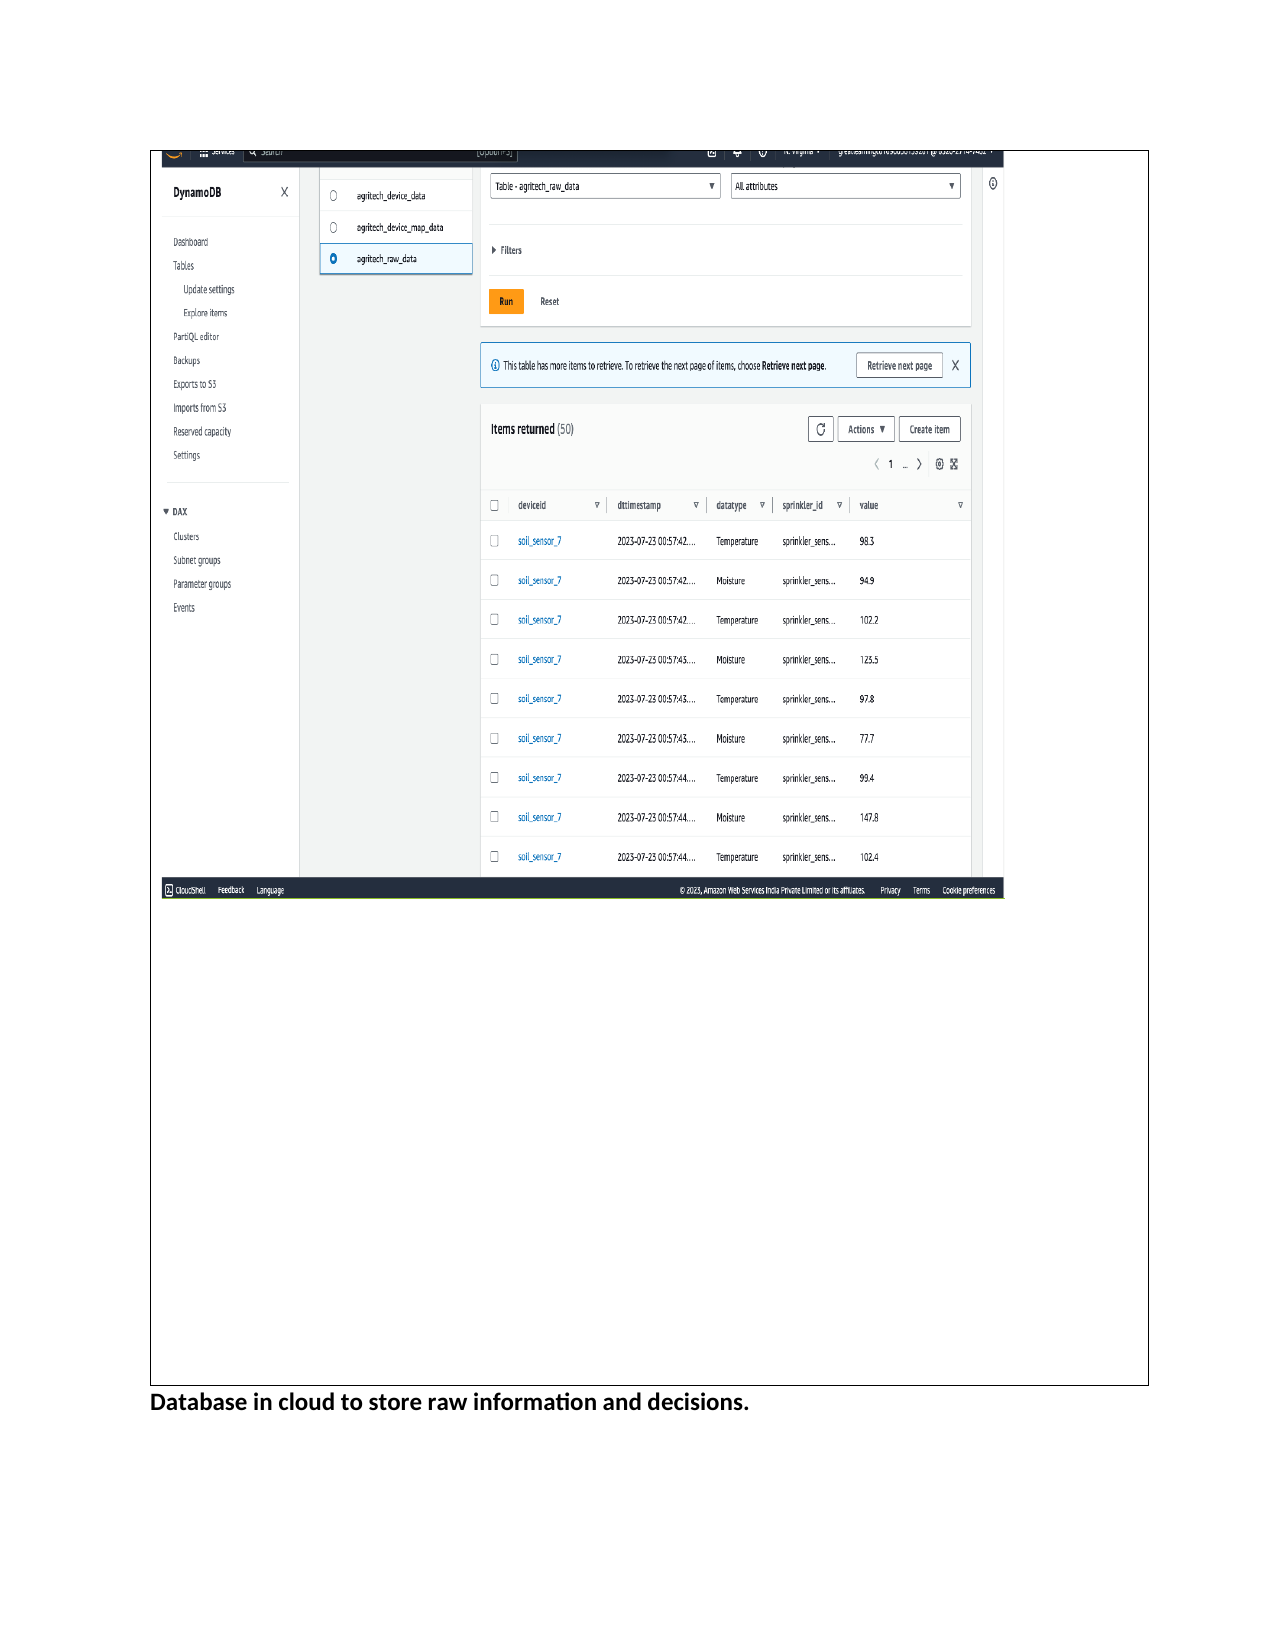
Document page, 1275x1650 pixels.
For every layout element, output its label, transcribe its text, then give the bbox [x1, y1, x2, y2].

table_header [151, 151, 1148, 1385]
text Database in cloud to store raw information and decisions. [150, 1386, 1125, 1416]
picture [161, 151, 1005, 899]
